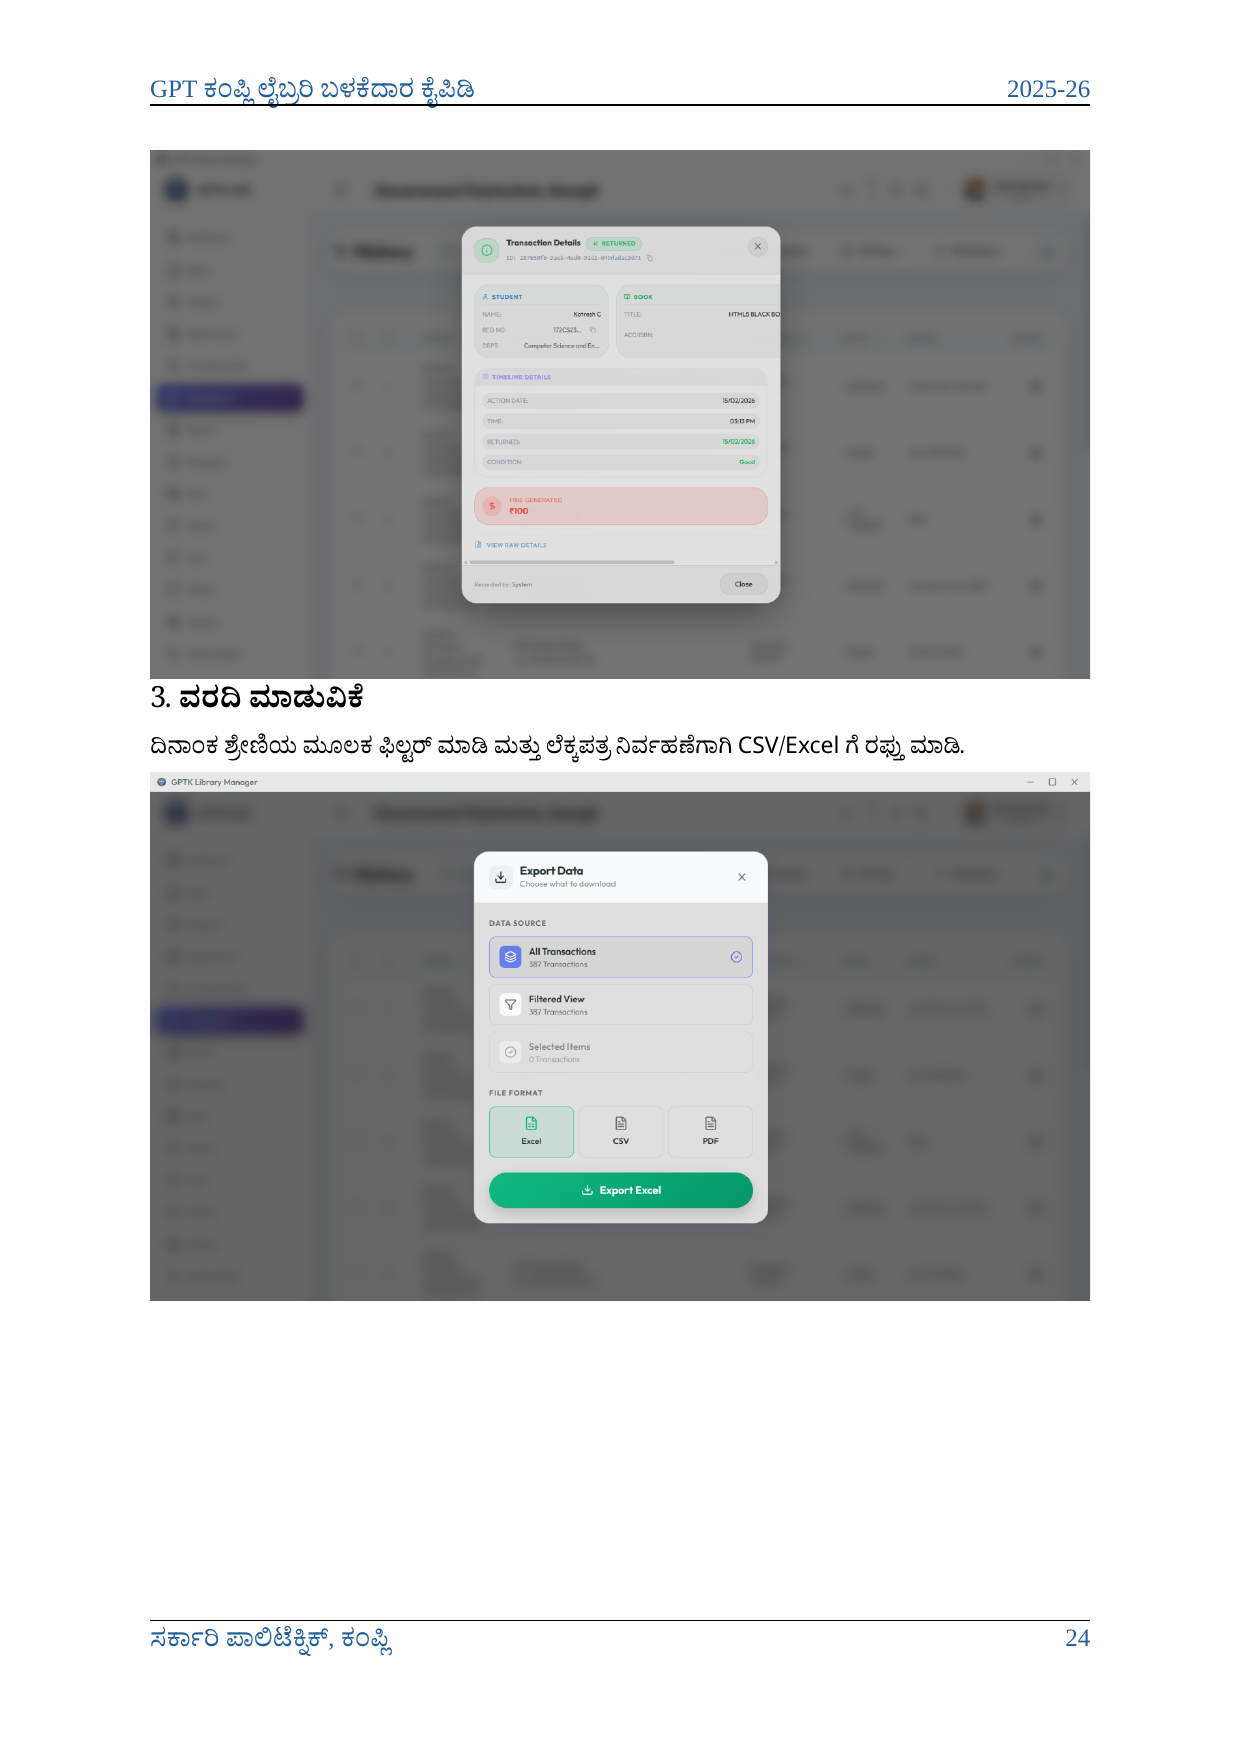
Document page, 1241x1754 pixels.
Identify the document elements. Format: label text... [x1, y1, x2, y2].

picture [150, 772, 1091, 1301]
subtitle 3. ವರದಿ ಮಾಡುವಿಕೆ [150, 681, 1090, 728]
picture [150, 150, 1091, 679]
text ದಿನಾಂಕ ಶ್ರೇಣಿಯ ಮೂಲಕ ಫಿಲ್ಟರ್ ಮಾಡಿ ಮತ್ತು ಲೆಕ್ಕಪತ್ರ ನಿರ್ವಹಣೆಗಾಗಿ CSV/Excel ಗೆ ರಫ್ತು ಮಾಡಿ. [150, 732, 1090, 769]
